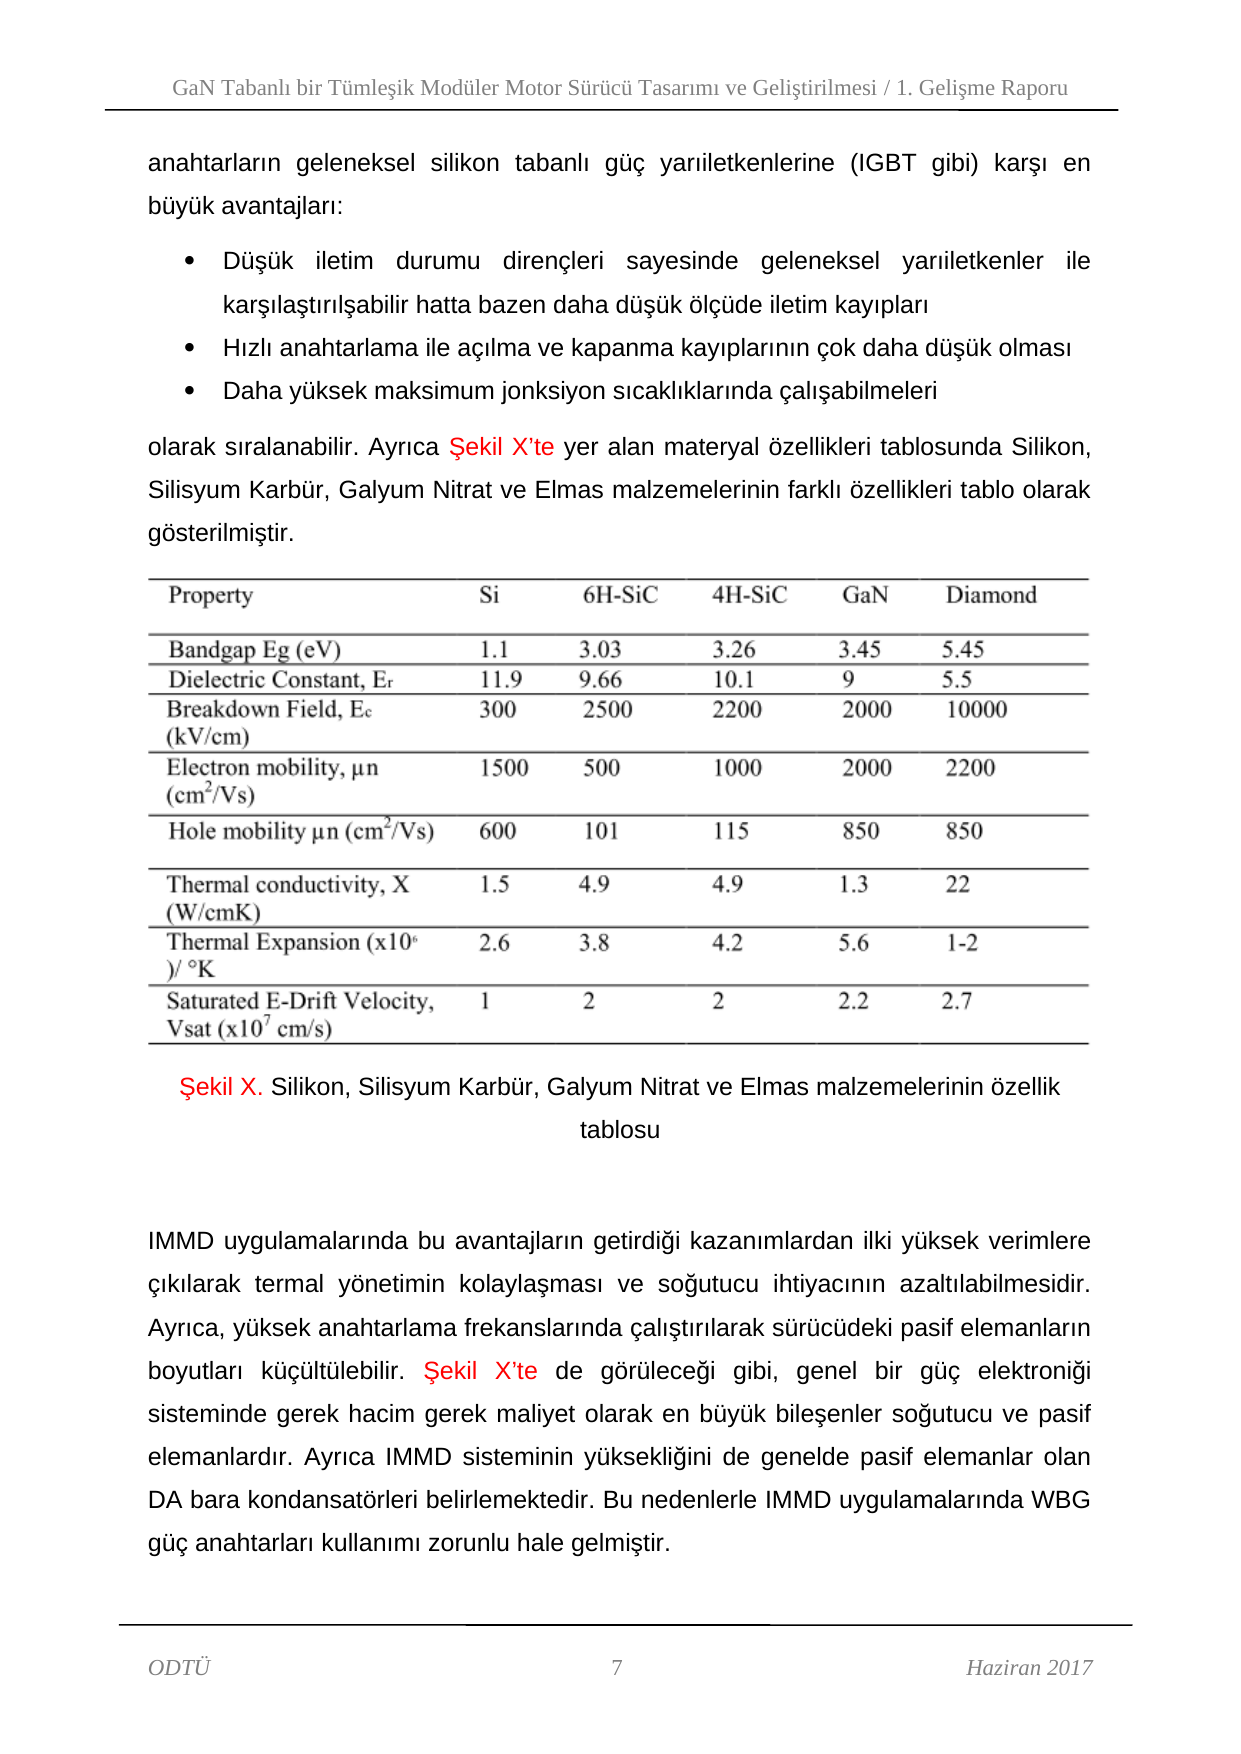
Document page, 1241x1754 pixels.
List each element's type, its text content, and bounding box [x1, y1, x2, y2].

text IMMD uygulamalarında bu avantajların getirdiği kazanımlardan ilki yüksek verimlere çıkılarak termal yönetimin kolaylaşması ve soğutucu ihtiyacının azaltılabilmesidir. Ayrıca, yüksek anahtarlama frekanslarında çalıştırılarak sürücüdeki pasif elemanların boyutları küçültülebilir. Şekil X’te de görüleceği gibi, genel bir güç elektroniği sisteminde gerek hacim gerek maliyet olarak en büyük bileşenler soğutucu ve pasif elemanlardır. Ayrıca IMMD sisteminin yüksekliğini de genelde pasif elemanlar olan DA bara kondansatörleri belirlemektedir. Bu nedenlerle IMMD uygulamalarında WBG güç anahtarları kullanımı zorunlu hale gelmiştir. [148, 1226, 1093, 1557]
picture [147, 573, 1093, 1046]
list Daha yüksek maksimum jonksiyon sıcaklıklarında çalışabilmeleri [185, 376, 1093, 405]
list Hızlı anahtarlama ile açılma ve kapanma kayıplarının çok daha düşük olması [185, 333, 1093, 362]
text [148, 148, 1093, 219]
text Şekil X. Silikon, Silisyum Karbür, Galyum Nitrat ve Elmas malzemelerinin özellik tablosu [148, 1072, 1093, 1144]
list Düşük iletim durumu dirençleri sayesinde geleneksel yarıiletkenler ile karşılaştırılşabilir hatta bazen daha düşük ölçüde iletim kayıpları [185, 246, 1093, 318]
text olarak sıralanabilir. Ayrıca Şekil X’te yer alan materyal özellikleri tablosunda Silikon, Silisyum Karbür, Galyum Nitrat ve Elmas malzemelerinin farklı özellikleri tablo olarak gösterilmiştir. [148, 432, 1093, 547]
